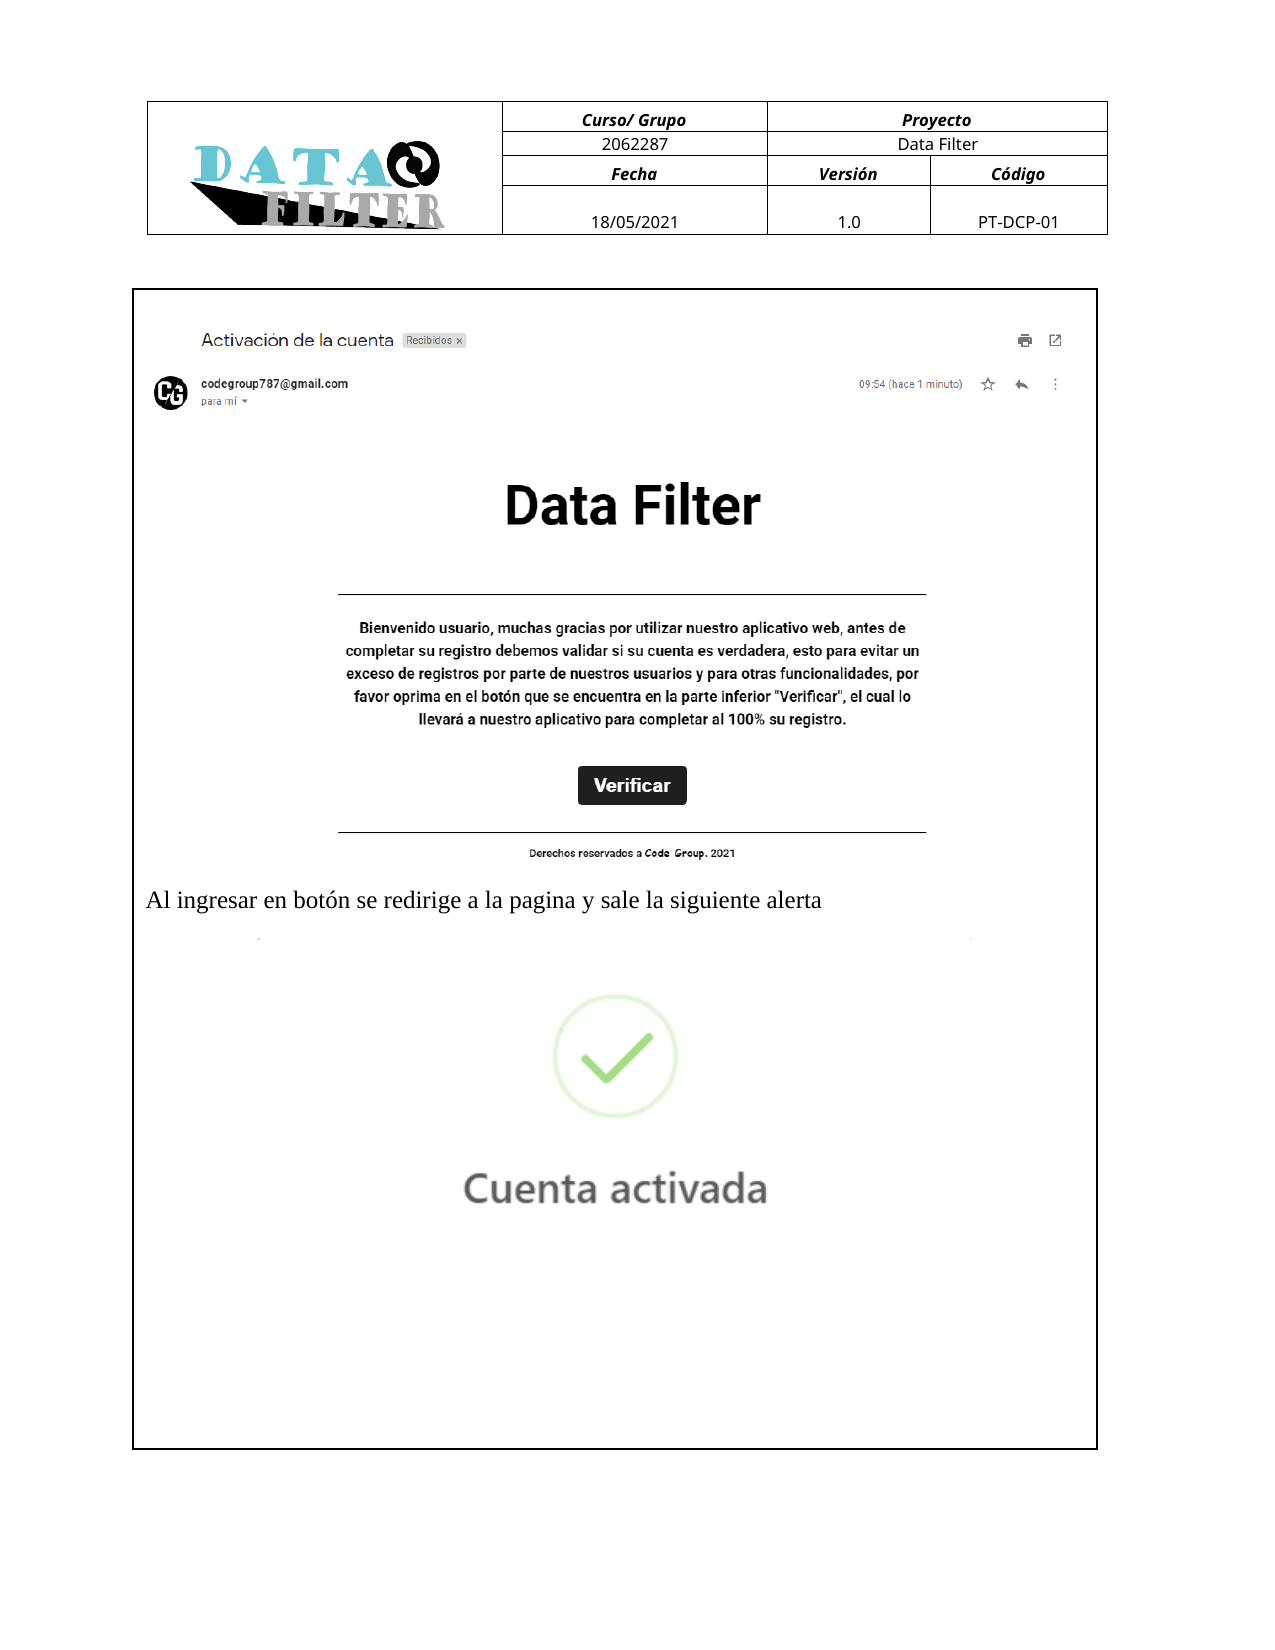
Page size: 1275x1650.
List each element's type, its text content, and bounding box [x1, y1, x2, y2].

picture [257, 938, 973, 1252]
picture [188, 138, 447, 231]
picture [145, 325, 1066, 860]
